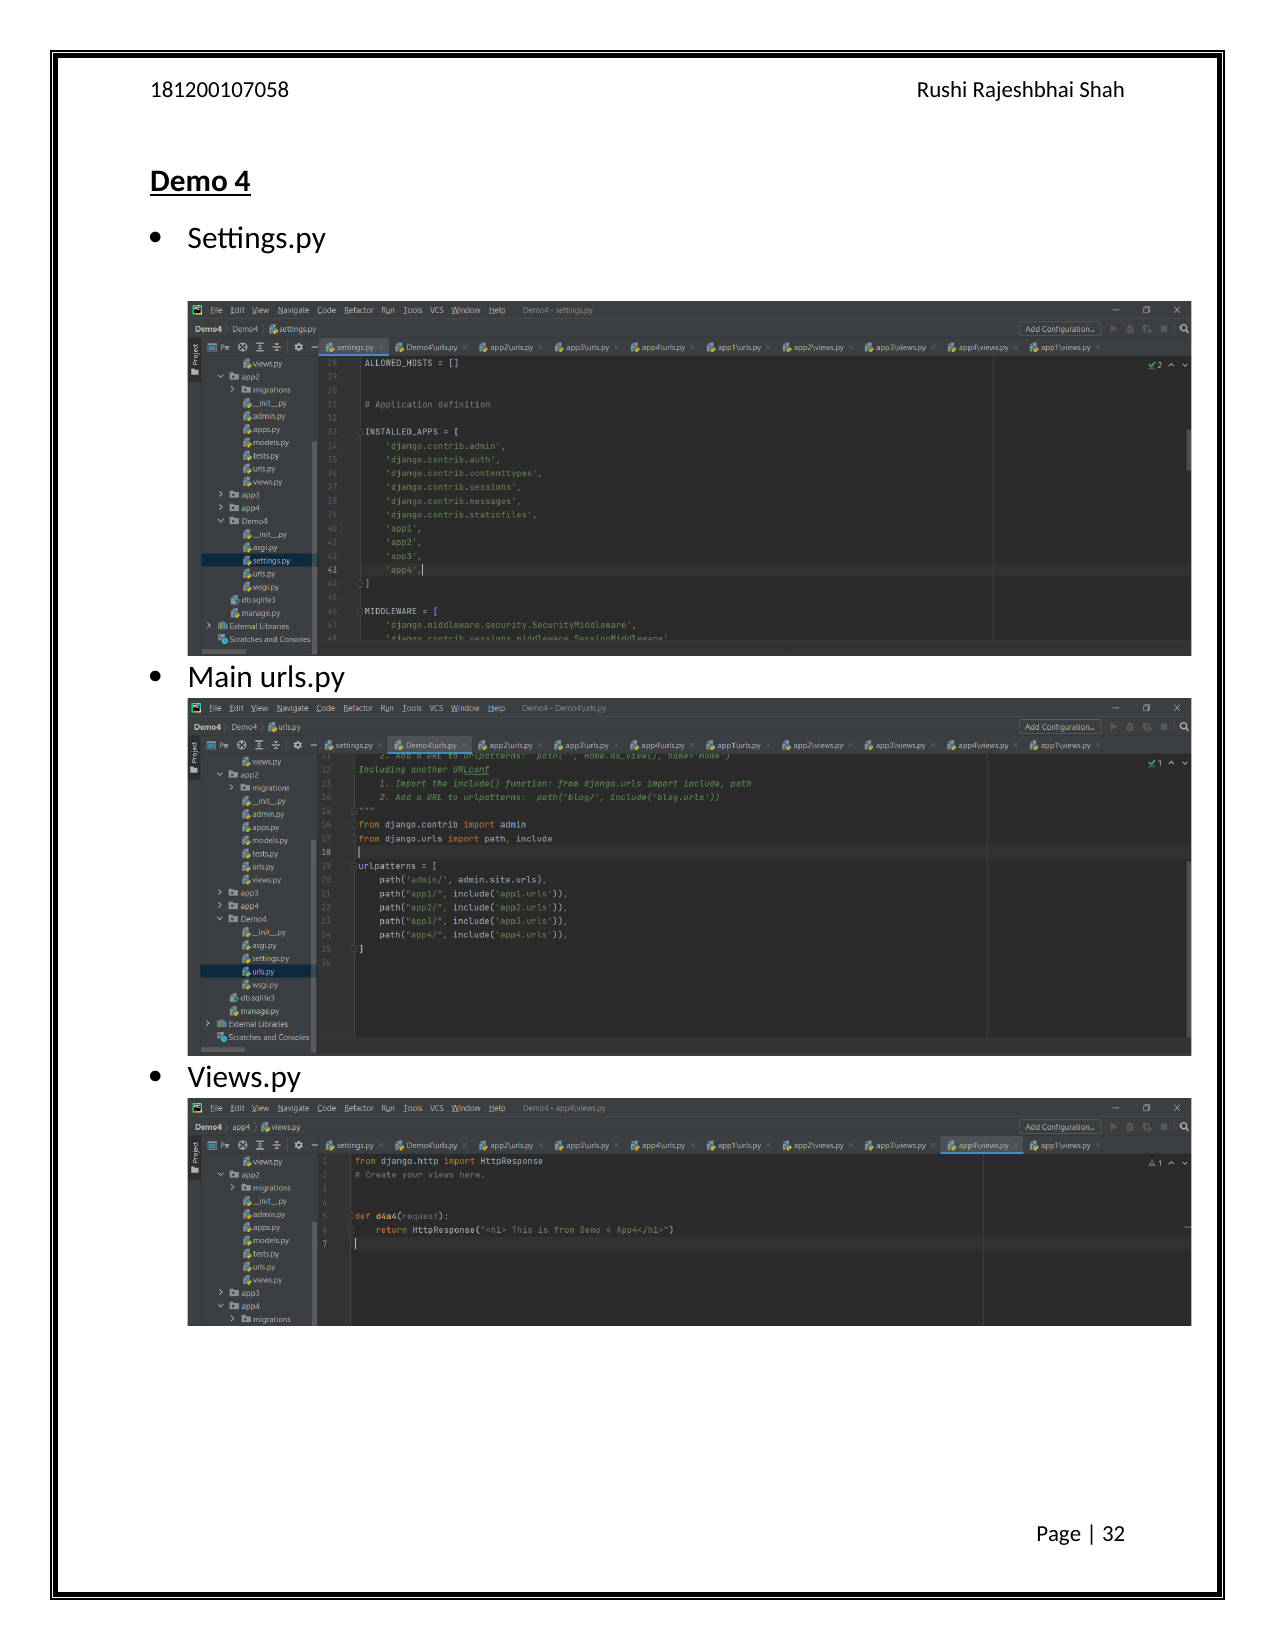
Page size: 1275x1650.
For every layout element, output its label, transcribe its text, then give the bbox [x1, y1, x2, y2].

text Demo 4 [150, 161, 1125, 199]
picture [187, 1098, 1192, 1326]
list Views.py [150, 1057, 1125, 1096]
picture [187, 301, 1192, 656]
list Main urls.py [150, 657, 1125, 696]
picture [187, 698, 1192, 1056]
list Settings.py [150, 219, 1125, 257]
